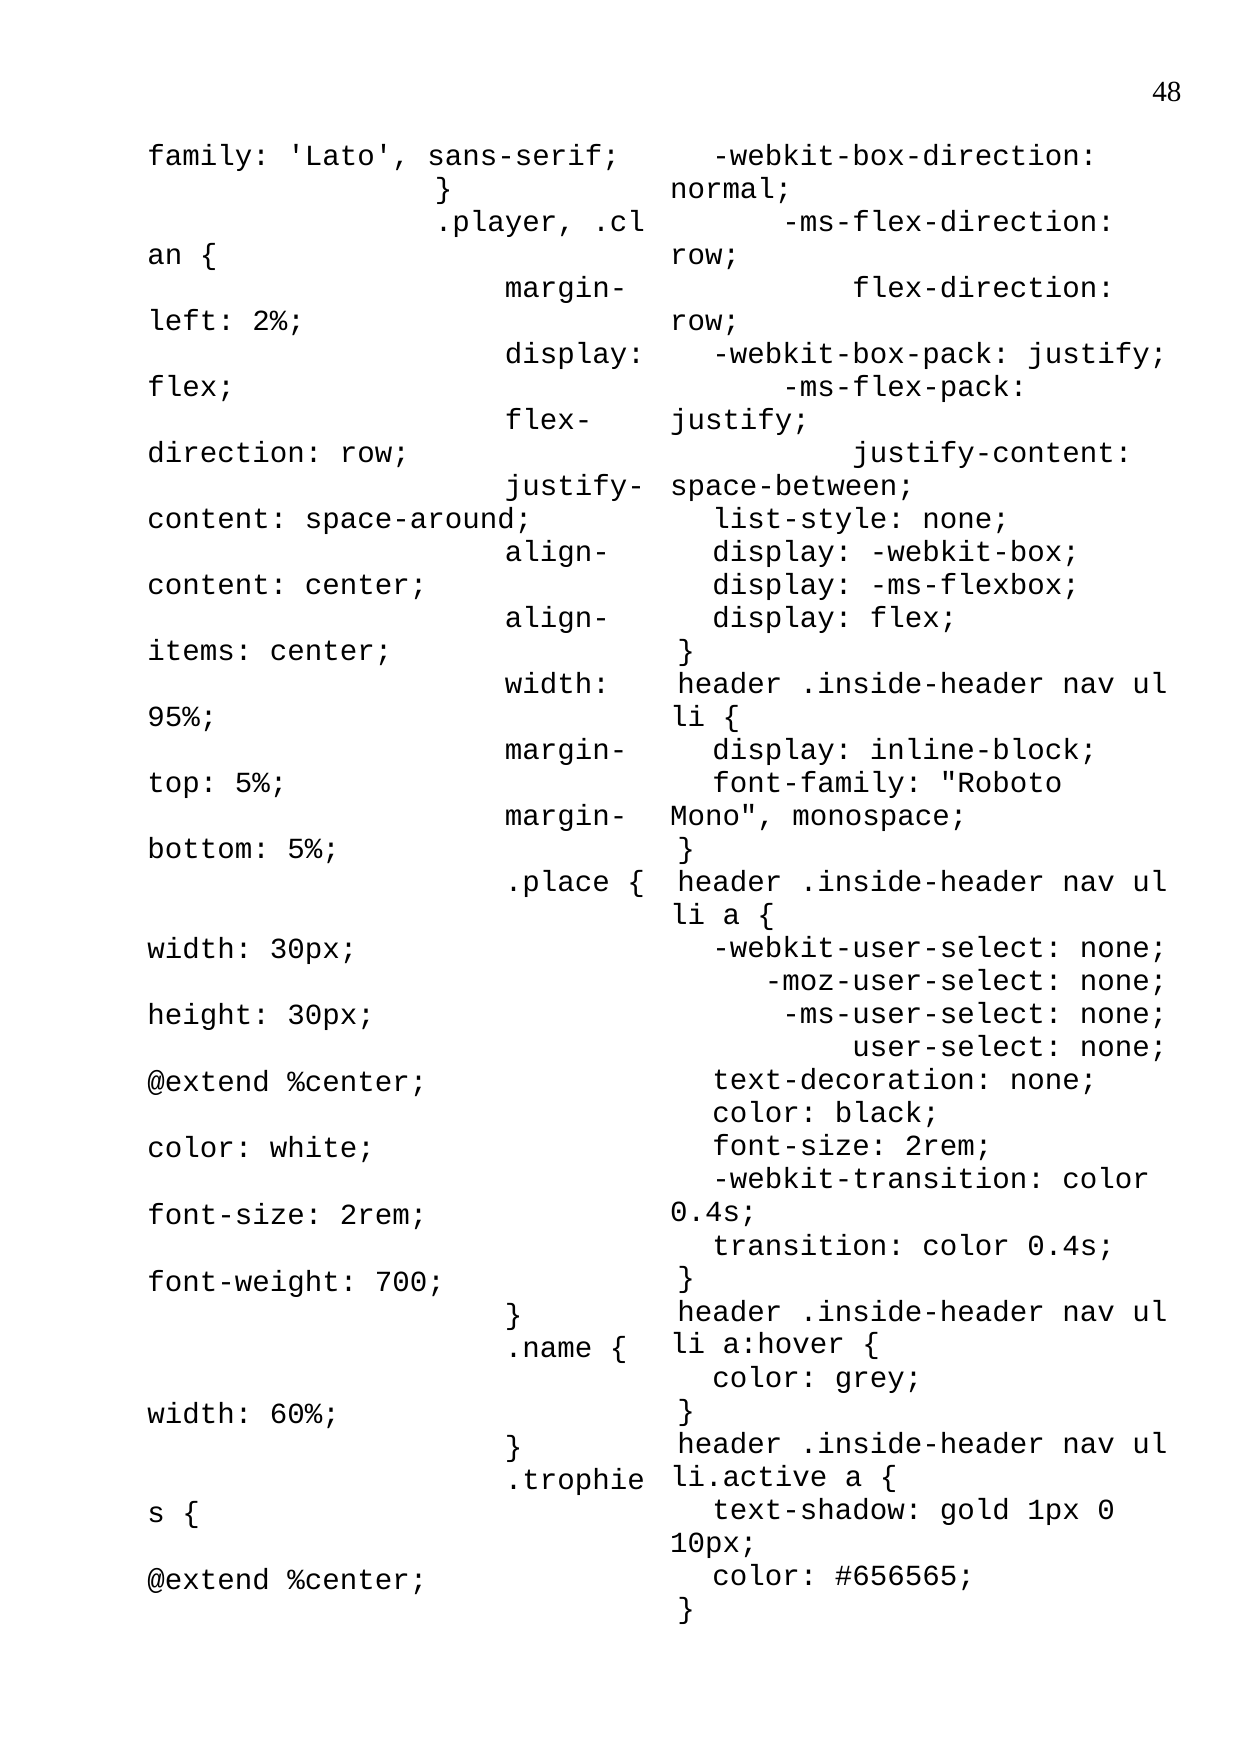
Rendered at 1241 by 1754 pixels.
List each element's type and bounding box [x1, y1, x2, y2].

table_cell [659, 141, 1181, 1632]
table_cell [136, 141, 658, 1632]
